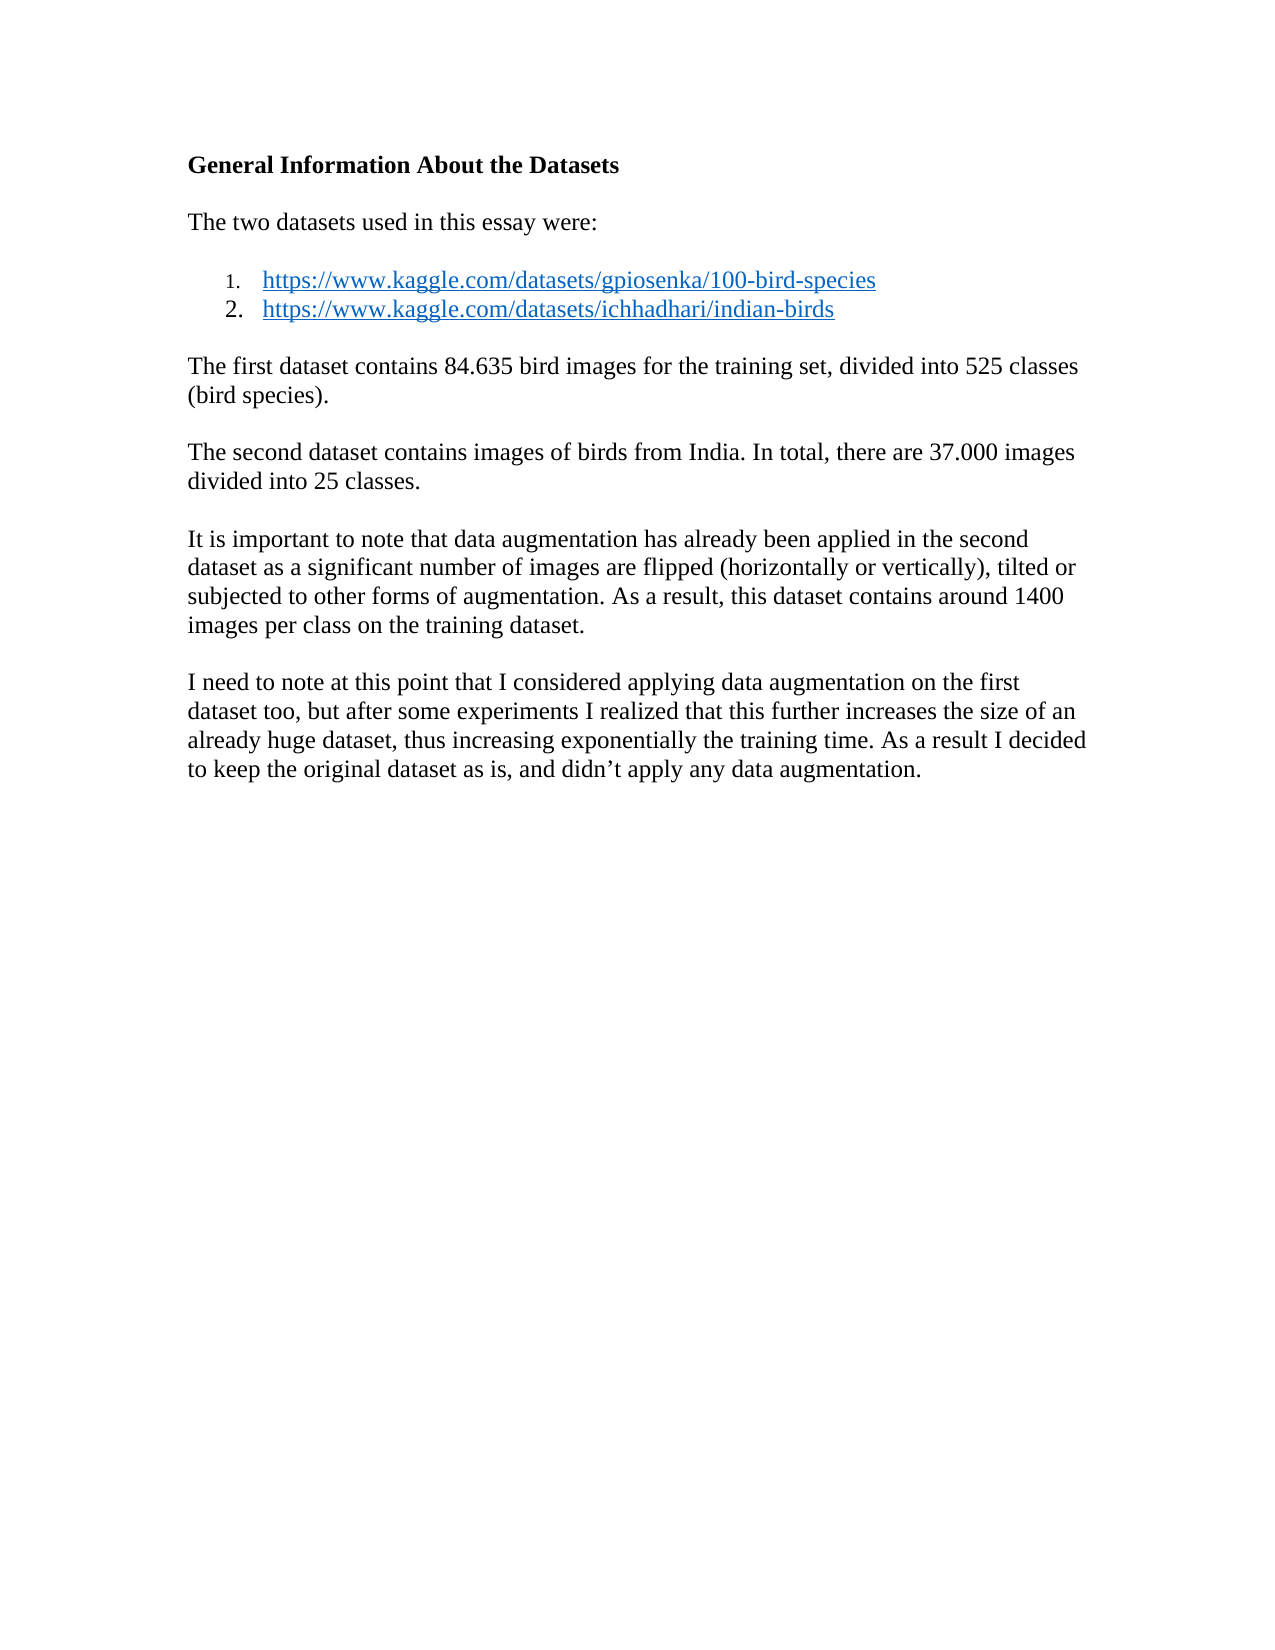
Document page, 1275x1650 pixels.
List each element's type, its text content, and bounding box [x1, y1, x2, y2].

text General Information About the Datasets [187, 150, 1087, 179]
text The second dataset contains images of birds from India. In total, there are 37.000 images divided into 25 classes. [187, 437, 1087, 495]
text I need to note at this point that I considered applying data augmentation on the first dataset too, but after some experiments I realized that this further increases the size of an already huge dataset, thus increasing exponentially the training time. As a result I decided to keep the original dataset as is, and didn’t apply any data augmentation. [187, 667, 1087, 782]
text The two datasets used in this essay were: [187, 207, 1087, 236]
text It is important to note that data augmentation has already been applied in the second dataset as a significant number of images are flipped (horizontally or vertically), tilted or subjected to other forms of augmentation. As a result, this dataset contains around 1400 images per class on the training dataset. [187, 524, 1087, 639]
list https://www.kaggle.com/datasets/gpiosenka/100-bird-species [225, 265, 1087, 294]
list https://www.kaggle.com/datasets/ichhadhari/indian-birds [225, 294, 1087, 322]
text The first dataset contains 84.635 bird images for the training set, divided into 525 classes (bird species). [187, 351, 1087, 409]
